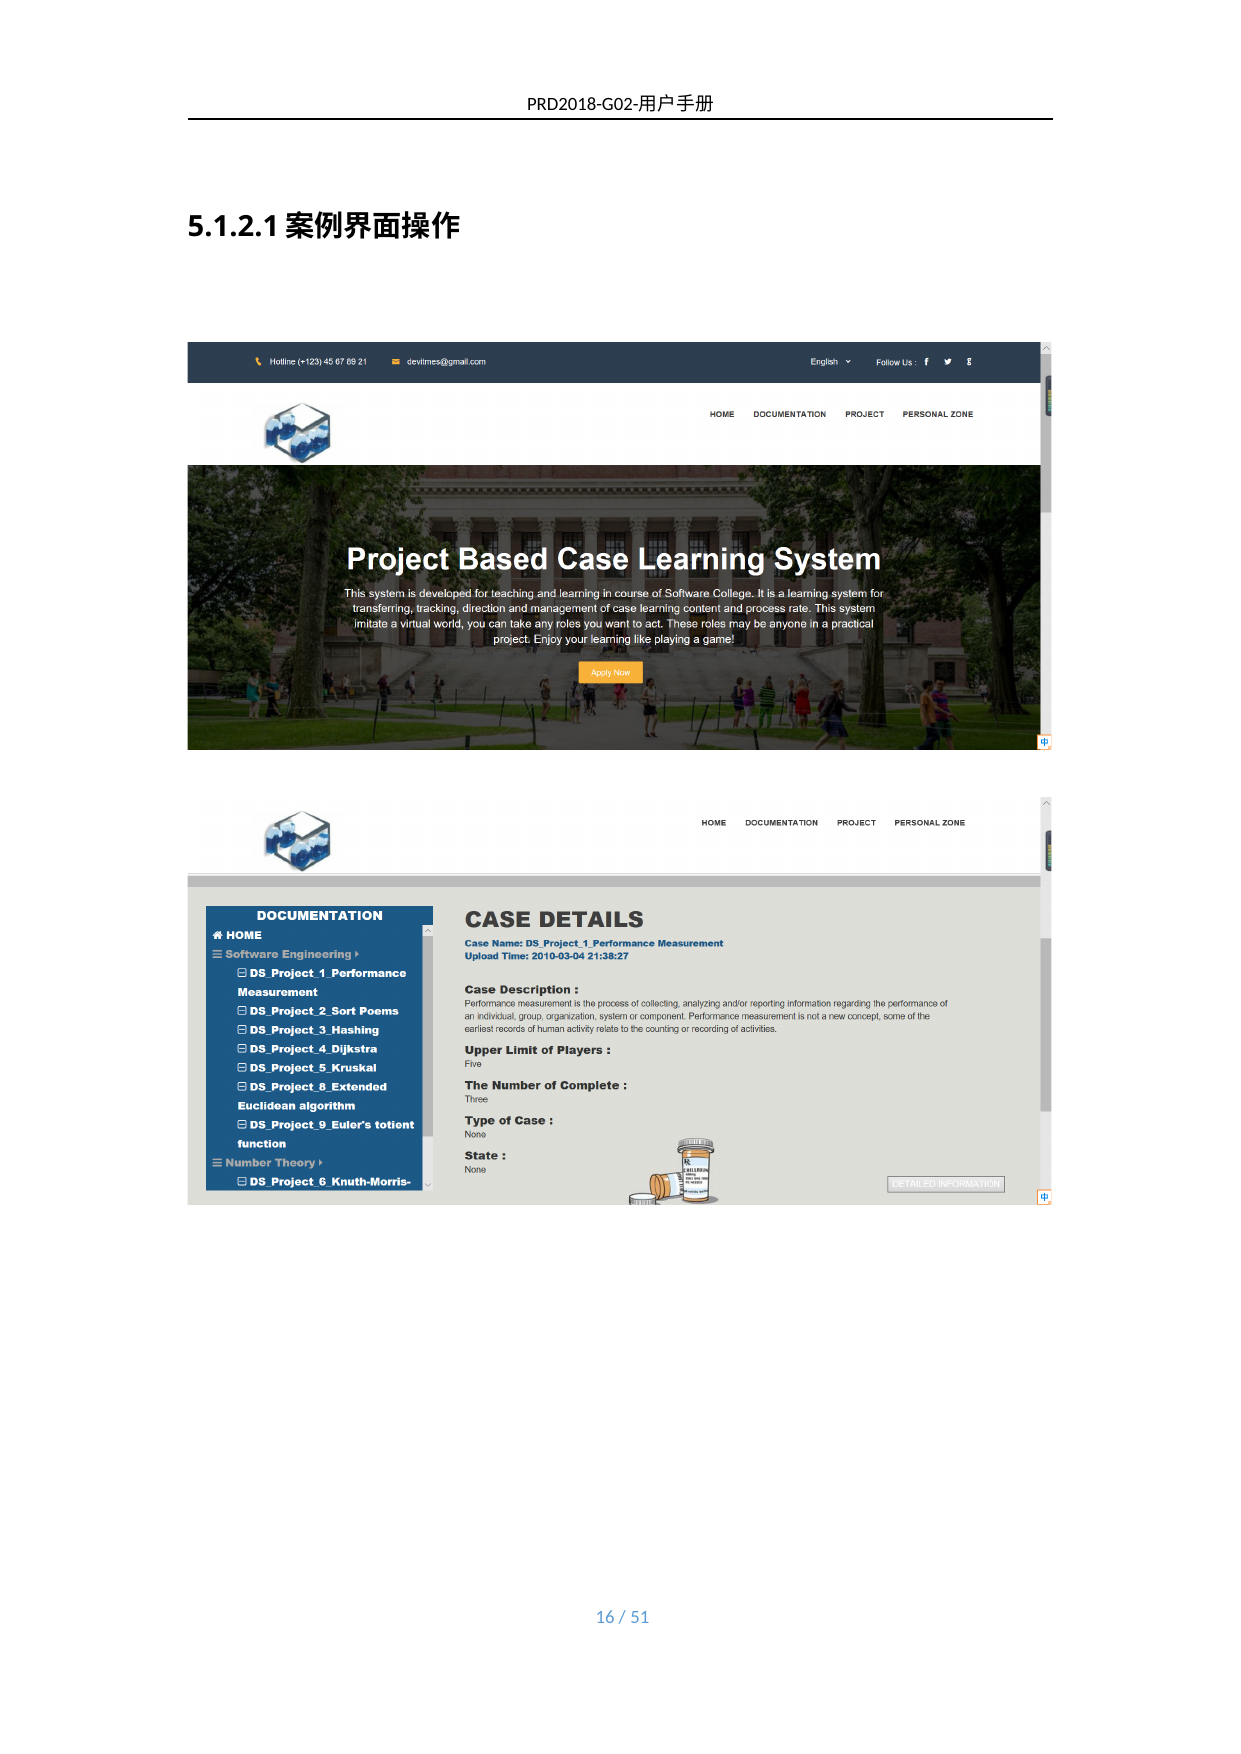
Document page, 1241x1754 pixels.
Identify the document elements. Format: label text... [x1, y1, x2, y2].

picture [187, 342, 1052, 750]
picture [187, 797, 1052, 1205]
subtitle 5.1.2.1案例界面操作 [187, 191, 1053, 256]
